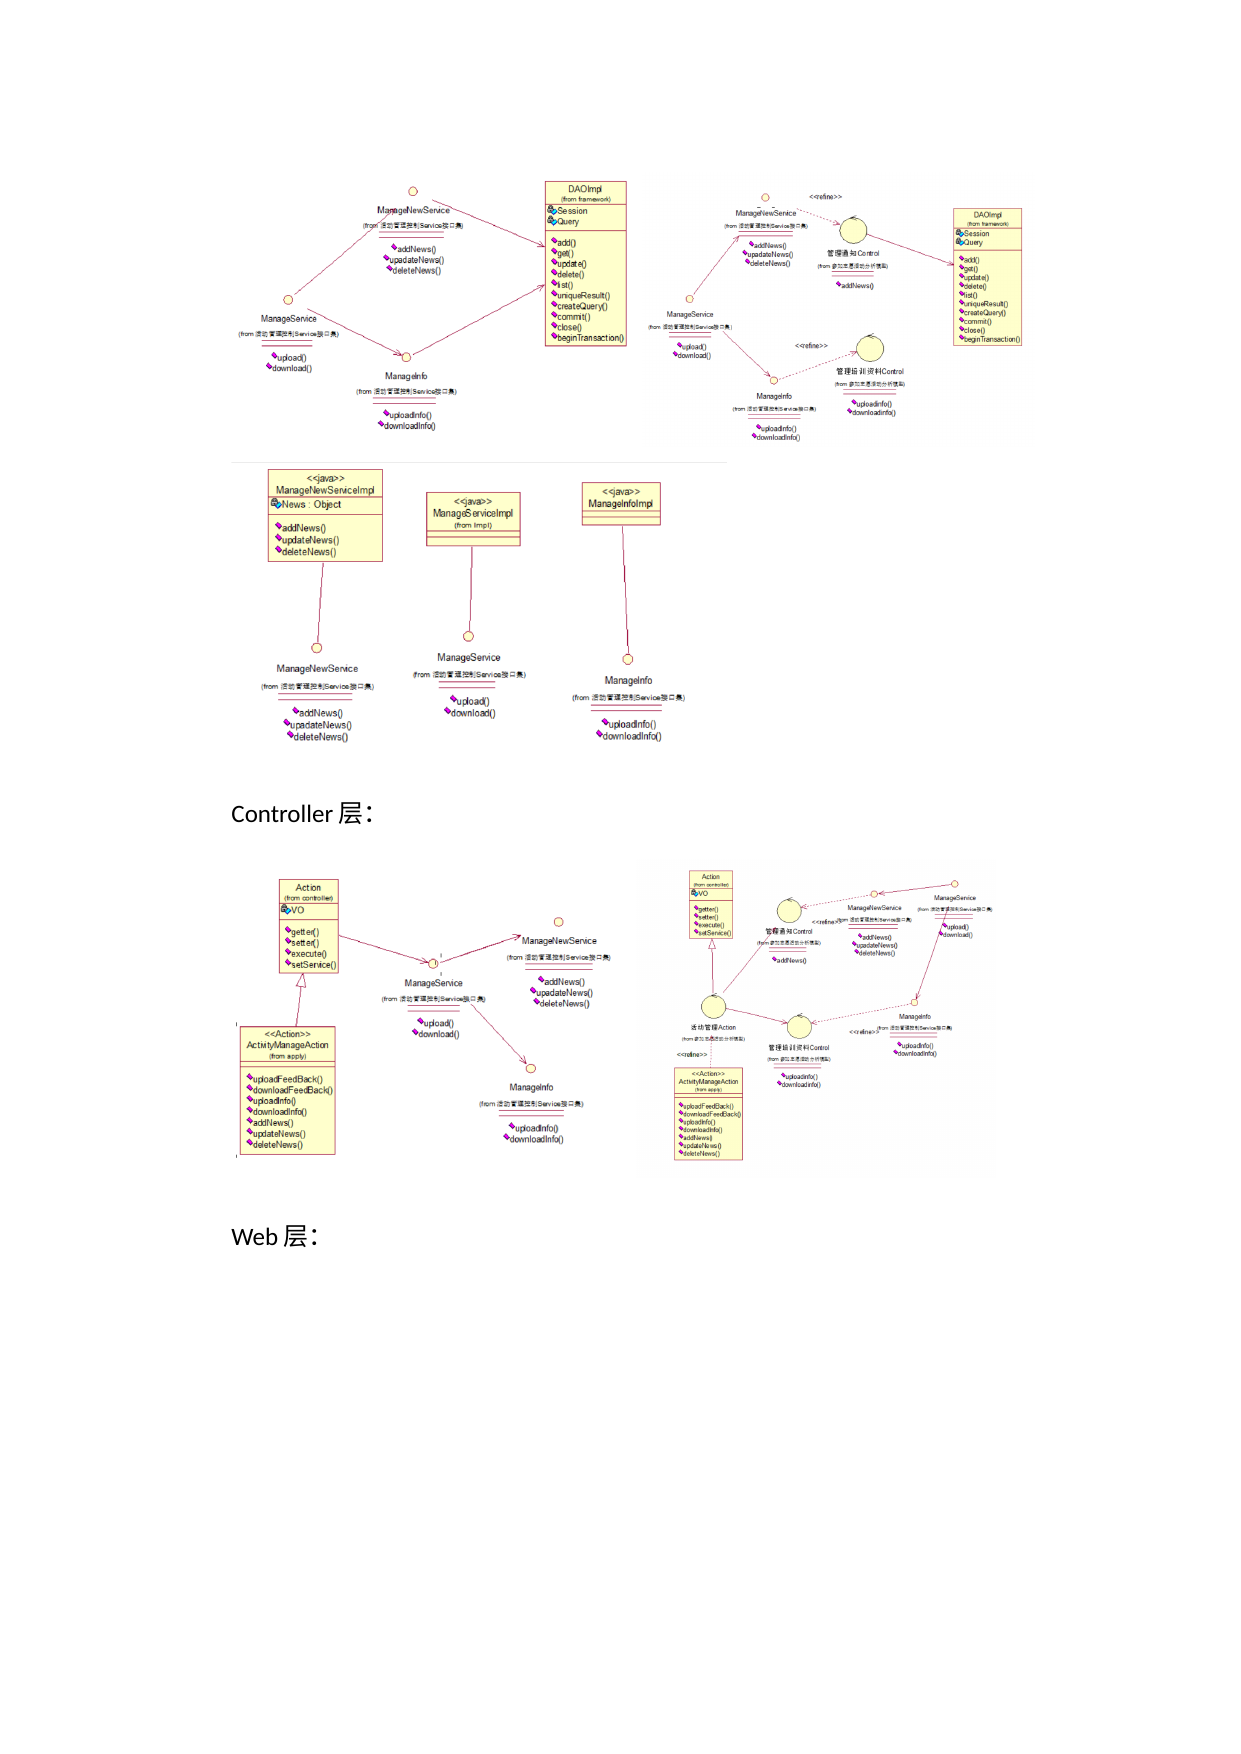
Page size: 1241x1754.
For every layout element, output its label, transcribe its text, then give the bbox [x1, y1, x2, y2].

text Web层： [231, 1202, 1053, 1267]
picture [187, 844, 997, 1178]
picture [231, 462, 727, 771]
picture [231, 162, 1035, 447]
text Controller层： [231, 779, 1053, 844]
